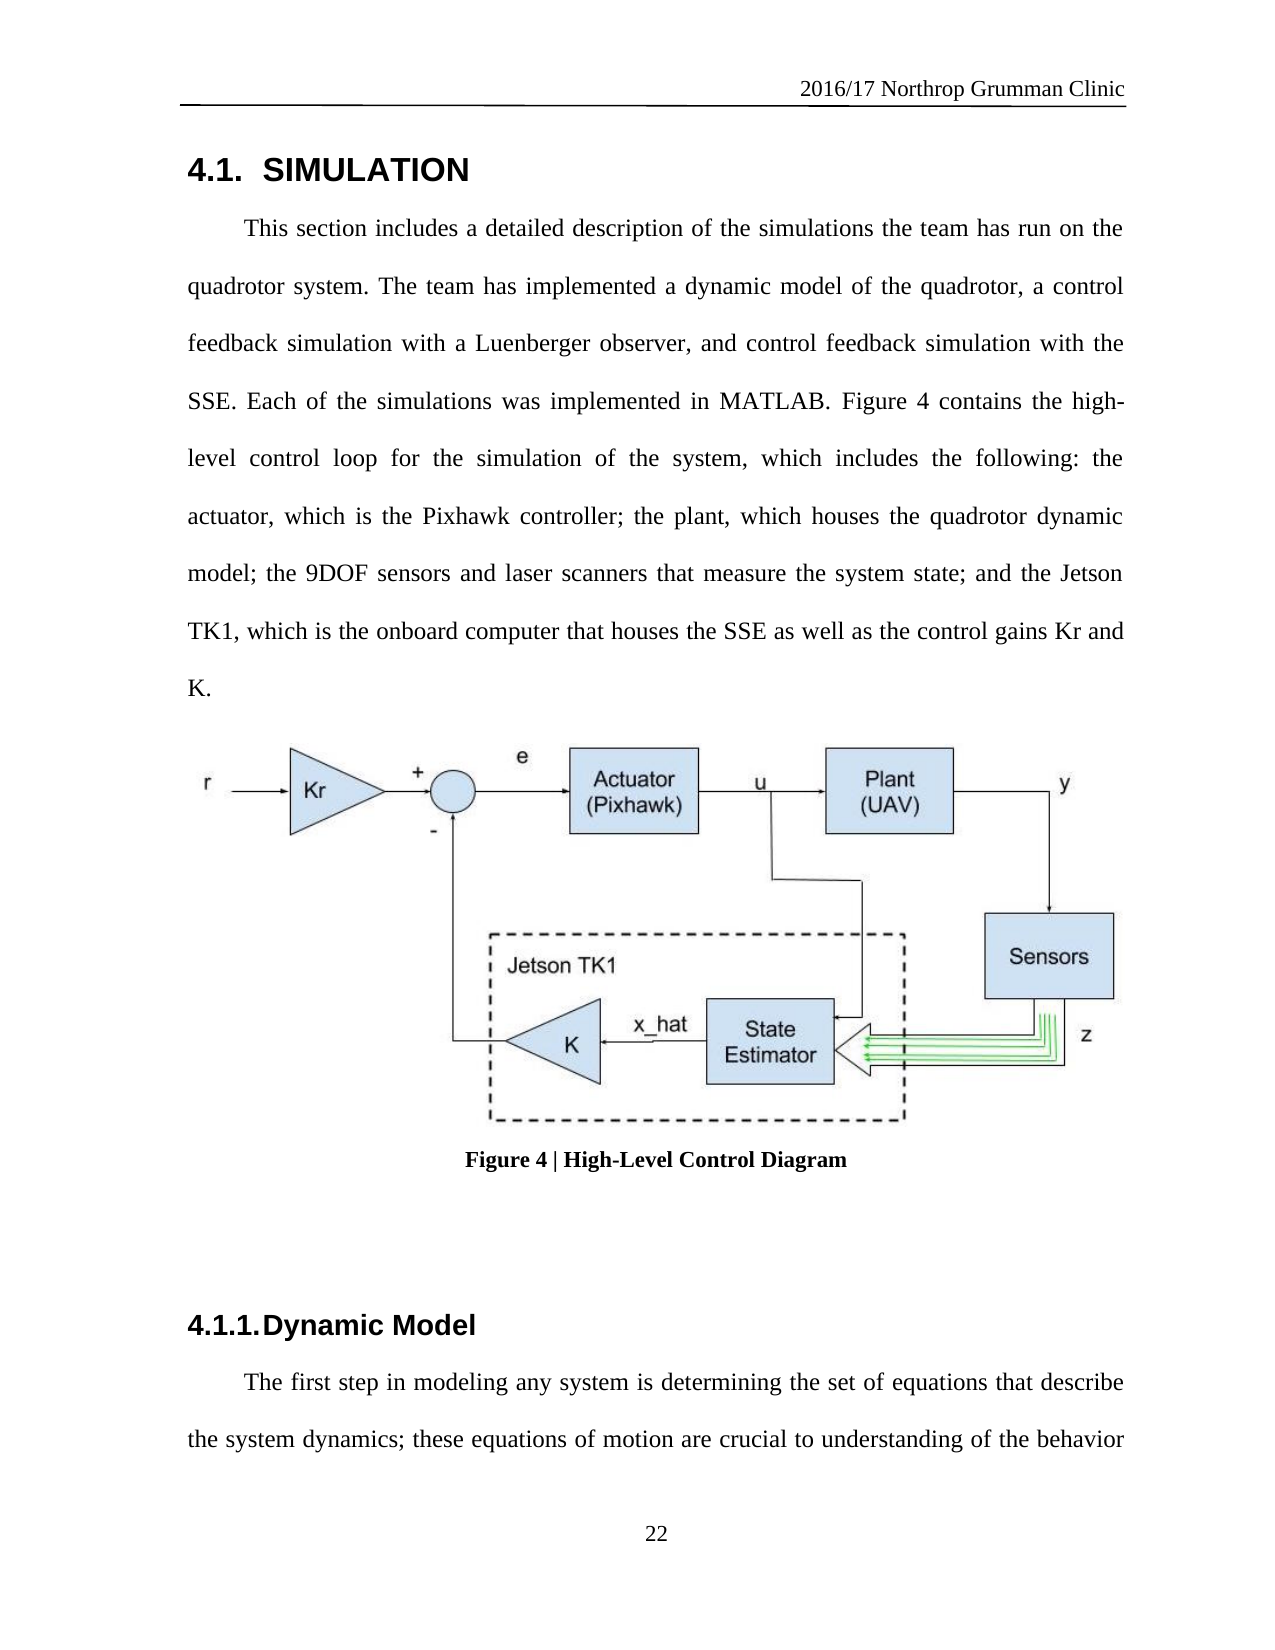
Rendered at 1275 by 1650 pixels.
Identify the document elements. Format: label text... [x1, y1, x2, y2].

text This section includes a detailed description of the simulations the team has run on the quadrotor system. The team has implemented a dynamic model of the quadrotor, a control feedback simulation with a Luenberger observer, and control feedback simulation with the SSE. Each of the simulations was implemented in MATLAB. Figure 4 contains the high-level control loop for the simulation of the system, which includes the following: the actuator, which is the Pixhawk controller; the plant, which houses the quadrotor dynamic model; the 9DOF sensors and laser scanners that measure the system state; and the Jetson TK1, which is the onboard computer that houses the SSE as well as the control gains Kr and K. [187, 213, 1125, 702]
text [187, 1367, 1125, 1453]
subtitle Simulation [187, 150, 1125, 188]
subtitle Dynamic Model [187, 1308, 1125, 1342]
picture [187, 743, 1125, 1134]
